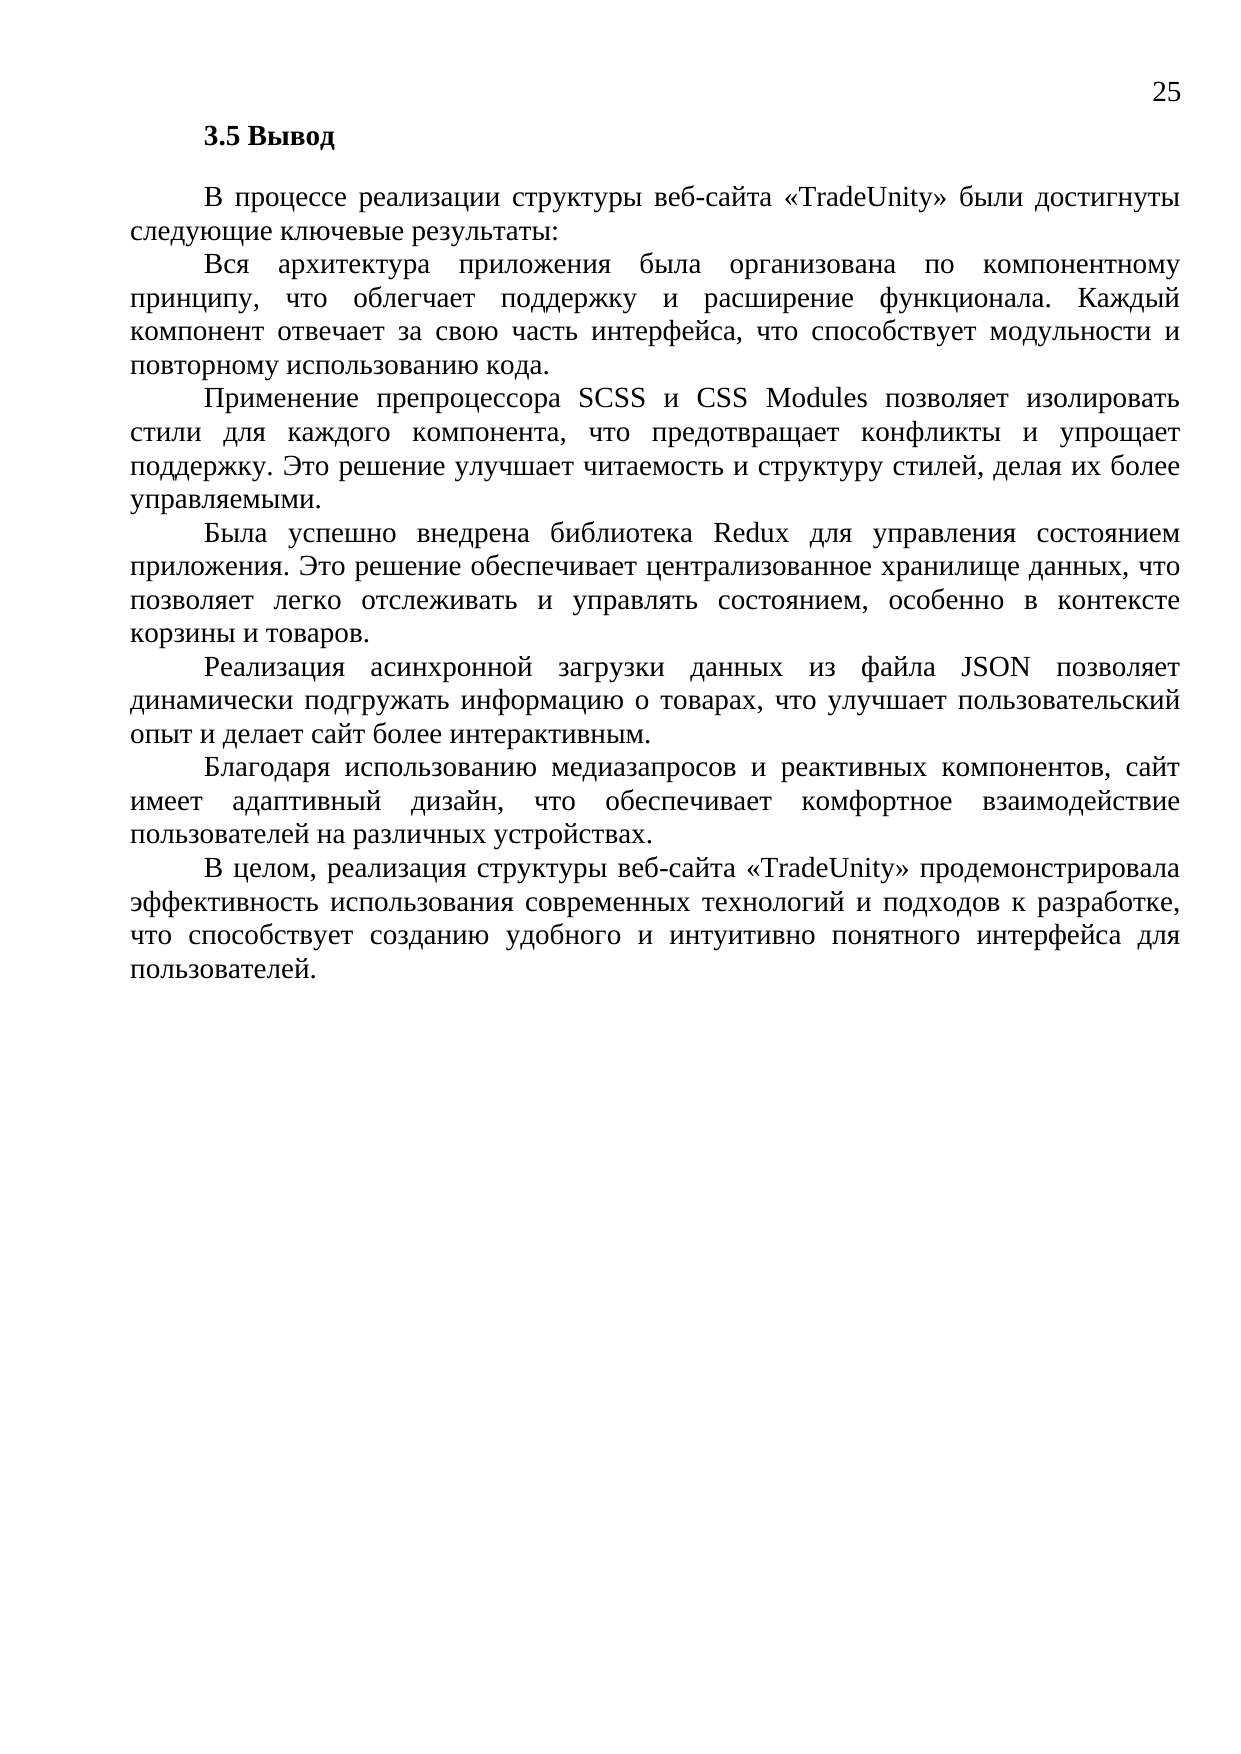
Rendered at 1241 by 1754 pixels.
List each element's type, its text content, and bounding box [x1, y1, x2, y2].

text Благодаря использованию медиазапросов и реактивных компонентов, сайт имеет адаптивный дизайн, что обеспечивает комфортное взаимодействие пользователей на различных устройствах. [130, 749, 1181, 850]
subtitle Вывод [204, 118, 1181, 152]
text Применение препроцессора SCSS и CSS Modules позволяет изолировать стили для каждого компонента, что предотвращает конфликты и упрощает поддержку. Это решение улучшает читаемость и структуру стилей, делая их более управляемыми. [130, 381, 1181, 515]
text Реализация асинхронной загрузки данных из файла JSON позволяет динамически подгружать информацию о товарах, что улучшает пользовательский опыт и делает сайт более интерактивным. [130, 649, 1181, 749]
text Была успешно внедрена библиотека Redux для управления состоянием приложения. Это решение обеспечивает централизованное хранилище данных, что позволяет легко отслеживать и управлять состоянием, особенно в контексте корзины и товаров. [130, 515, 1181, 649]
text В процессе реализации структуры веб-сайта «TradeUnity» были достигнуты следующие ключевые результаты: [130, 179, 1181, 246]
text В целом, реализация структуры веб-сайта «TradeUnity» продемонстрировала эффективность использования современных технологий и подходов к разработке, что способствует созданию удобного и интуитивно понятного интерфейса для пользователей. [130, 850, 1181, 984]
text Вся архитектура приложения была организована по компонентному принципу, что облегчает поддержку и расширение функционала. Каждый компонент отвечает за свою часть интерфейса, что способствует модульности и повторному использованию кода. [130, 246, 1181, 381]
